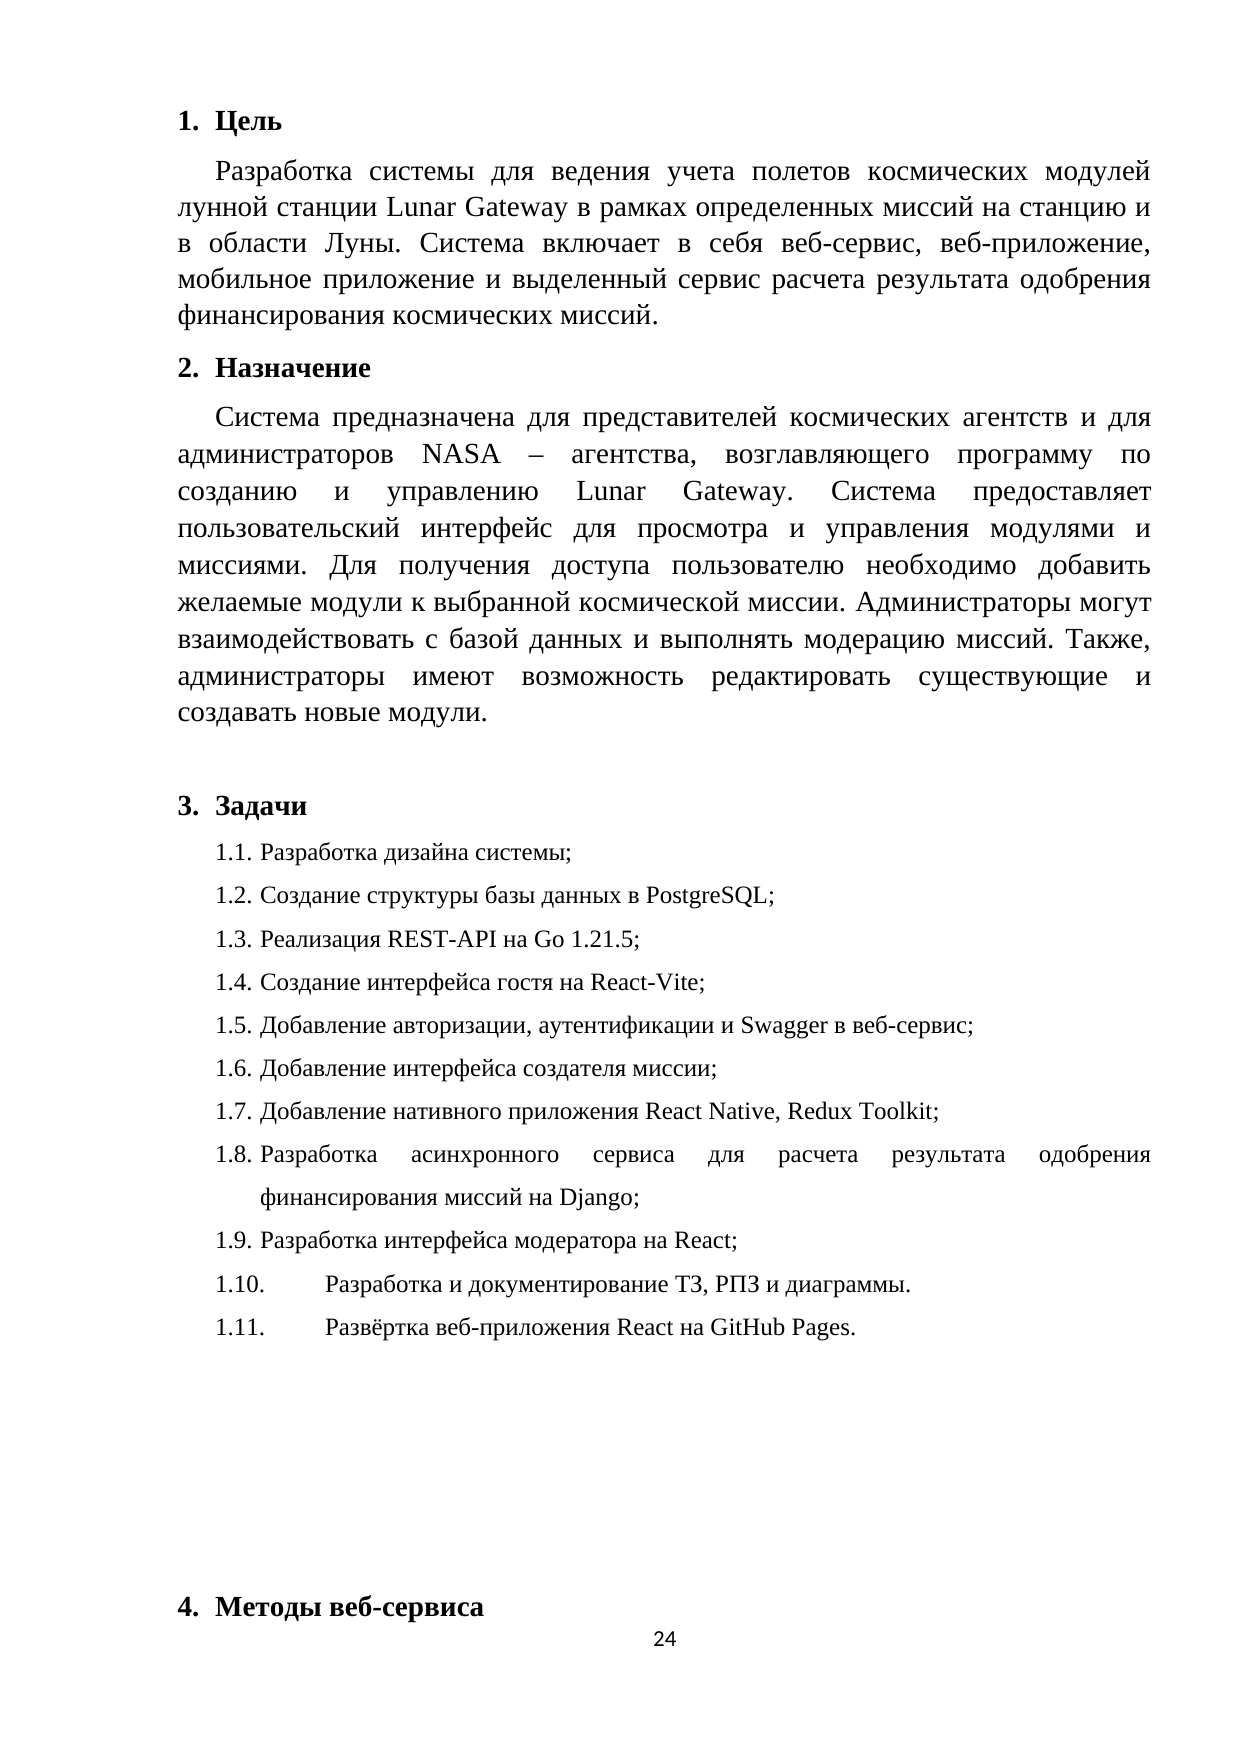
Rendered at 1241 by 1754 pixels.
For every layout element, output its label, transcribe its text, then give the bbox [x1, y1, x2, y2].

subtitle Цель [177, 103, 1152, 137]
subtitle Система предназначена для представителей космических агентств и для администраторов NASA – агентства, возглавляющего программу по созданию и управлению Lunar Gateway. Система предоставляет пользовательский интерфейс для просмотра и управления модулями и миссиями. Для получения доступа пользователю необходимо добавить желаемые модули к выбранной космической миссии. Администраторы могут взаимодействовать с базой данных и выполнять модерацию миссий. Также, администраторы имеют возможность редактировать существующие и создавать новые модули. [177, 399, 1152, 728]
subtitle Разработка интерфейса модератора на React; [215, 1226, 1152, 1254]
subtitle Разработка и документирование ТЗ, РПЗ и диаграммы. [215, 1269, 1152, 1297]
subtitle Создание структуры базы данных в PostgreSQL; [215, 881, 1152, 909]
subtitle Создание интерфейса гостя на React-Vite; [215, 967, 1152, 996]
text Разработка системы для ведения учета полетов космических модулей лунной станции Lunar Gateway в рамках определенных миссий на станцию и в области Луны. Система включает в себя веб-сервис, веб-приложение, мобильное приложение и выделенный сервис расчета результата одобрения финансирования космических миссий. [177, 153, 1152, 331]
subtitle Добавление нативного приложения React Native, Redux Toolkit; [215, 1096, 1152, 1125]
subtitle Назначение [177, 350, 1152, 384]
subtitle Разработка дизайна системы; [215, 837, 1152, 866]
subtitle Задачи [177, 788, 1152, 822]
subtitle Добавление авторизации, аутентификации и Swagger в веб-сервис; [215, 1010, 1152, 1039]
subtitle Методы веб-сервиса [177, 1589, 1152, 1623]
subtitle Реализация REST-API на Go 1.21.5; [215, 924, 1152, 952]
subtitle Разработка асинхронного сервиса для расчета результата одобрения финансирования миссий на Django; [215, 1139, 1152, 1211]
subtitle Развёртка веб-приложения React на GitHub Pages. [215, 1312, 1152, 1341]
subtitle Добавление интерфейса создателя миссии; [215, 1053, 1152, 1082]
